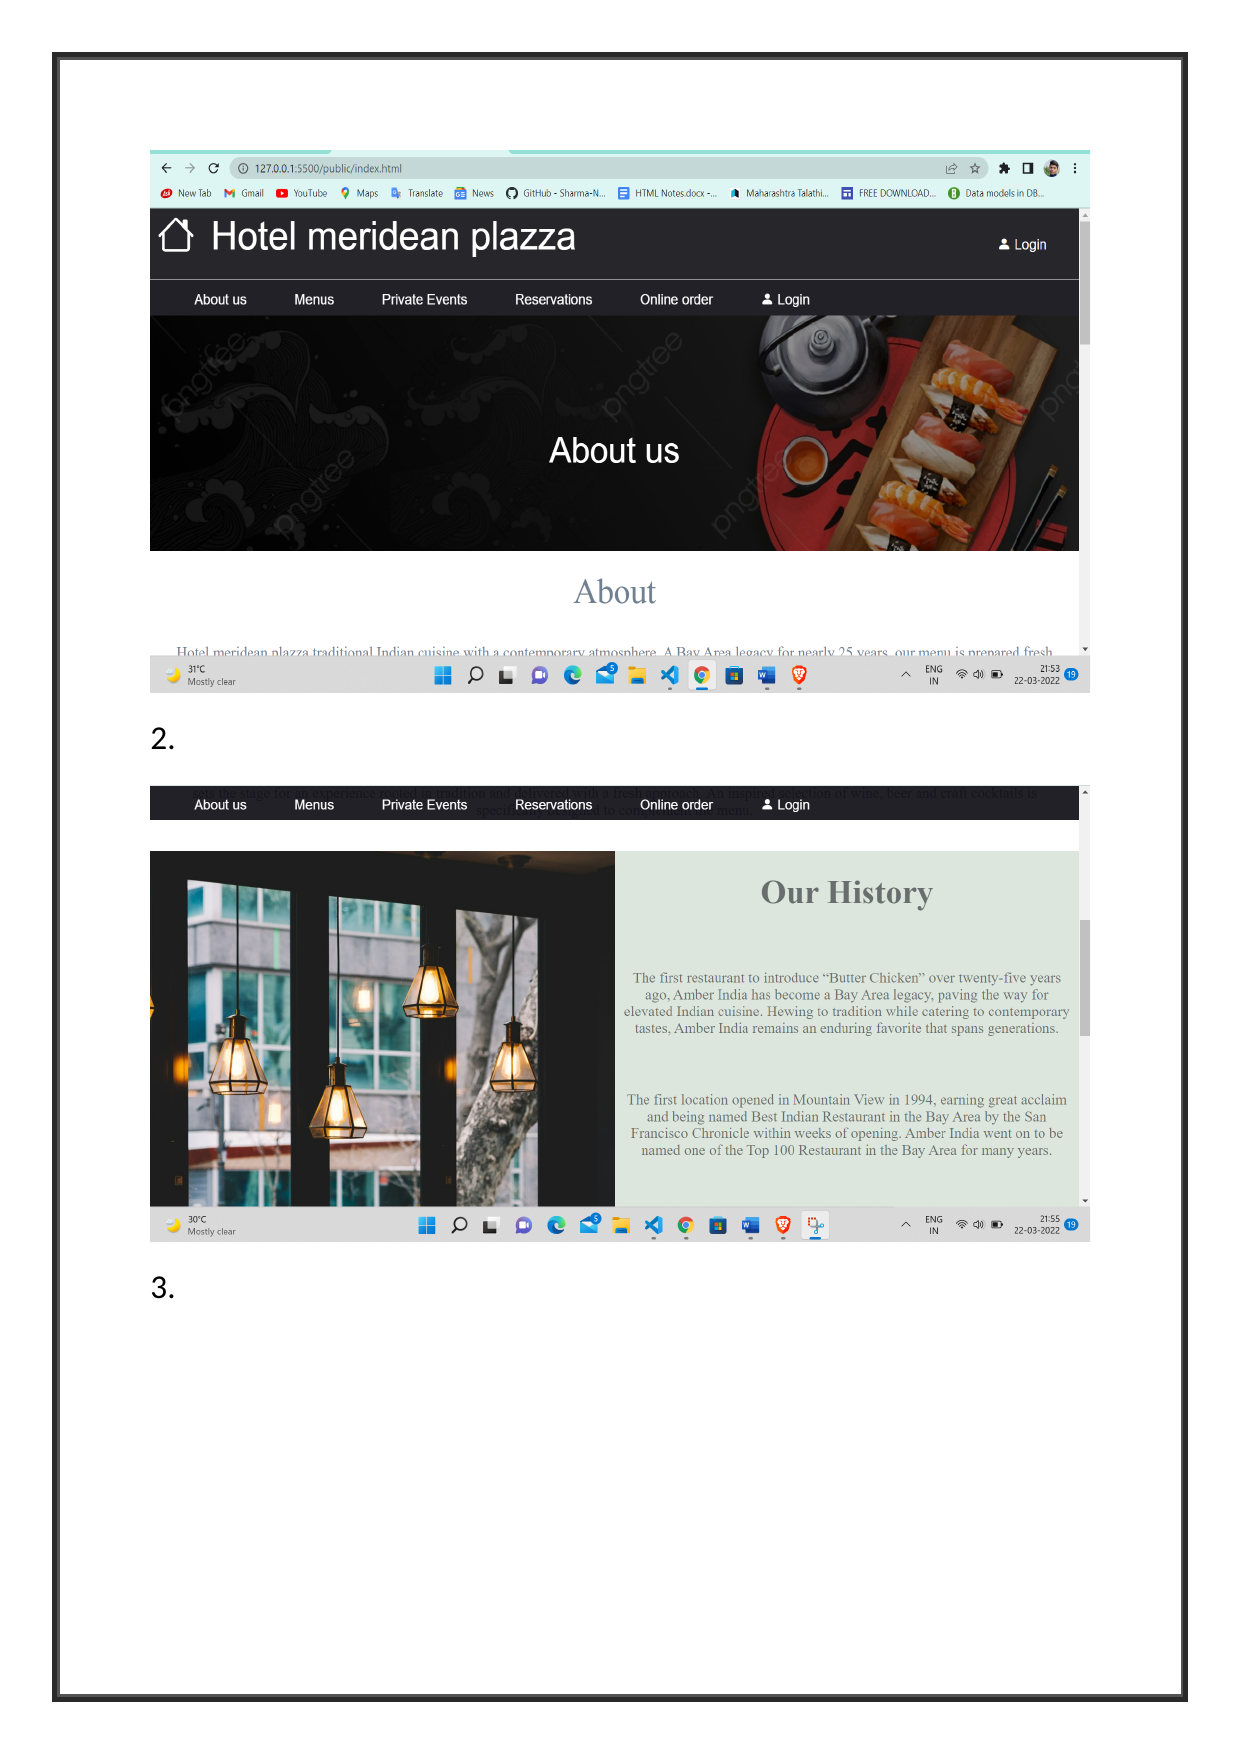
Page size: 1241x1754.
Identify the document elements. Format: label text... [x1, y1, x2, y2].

text 3. [150, 1266, 1090, 1307]
picture [150, 785, 1091, 1242]
text 2. [150, 717, 1090, 758]
picture [150, 150, 1091, 693]
